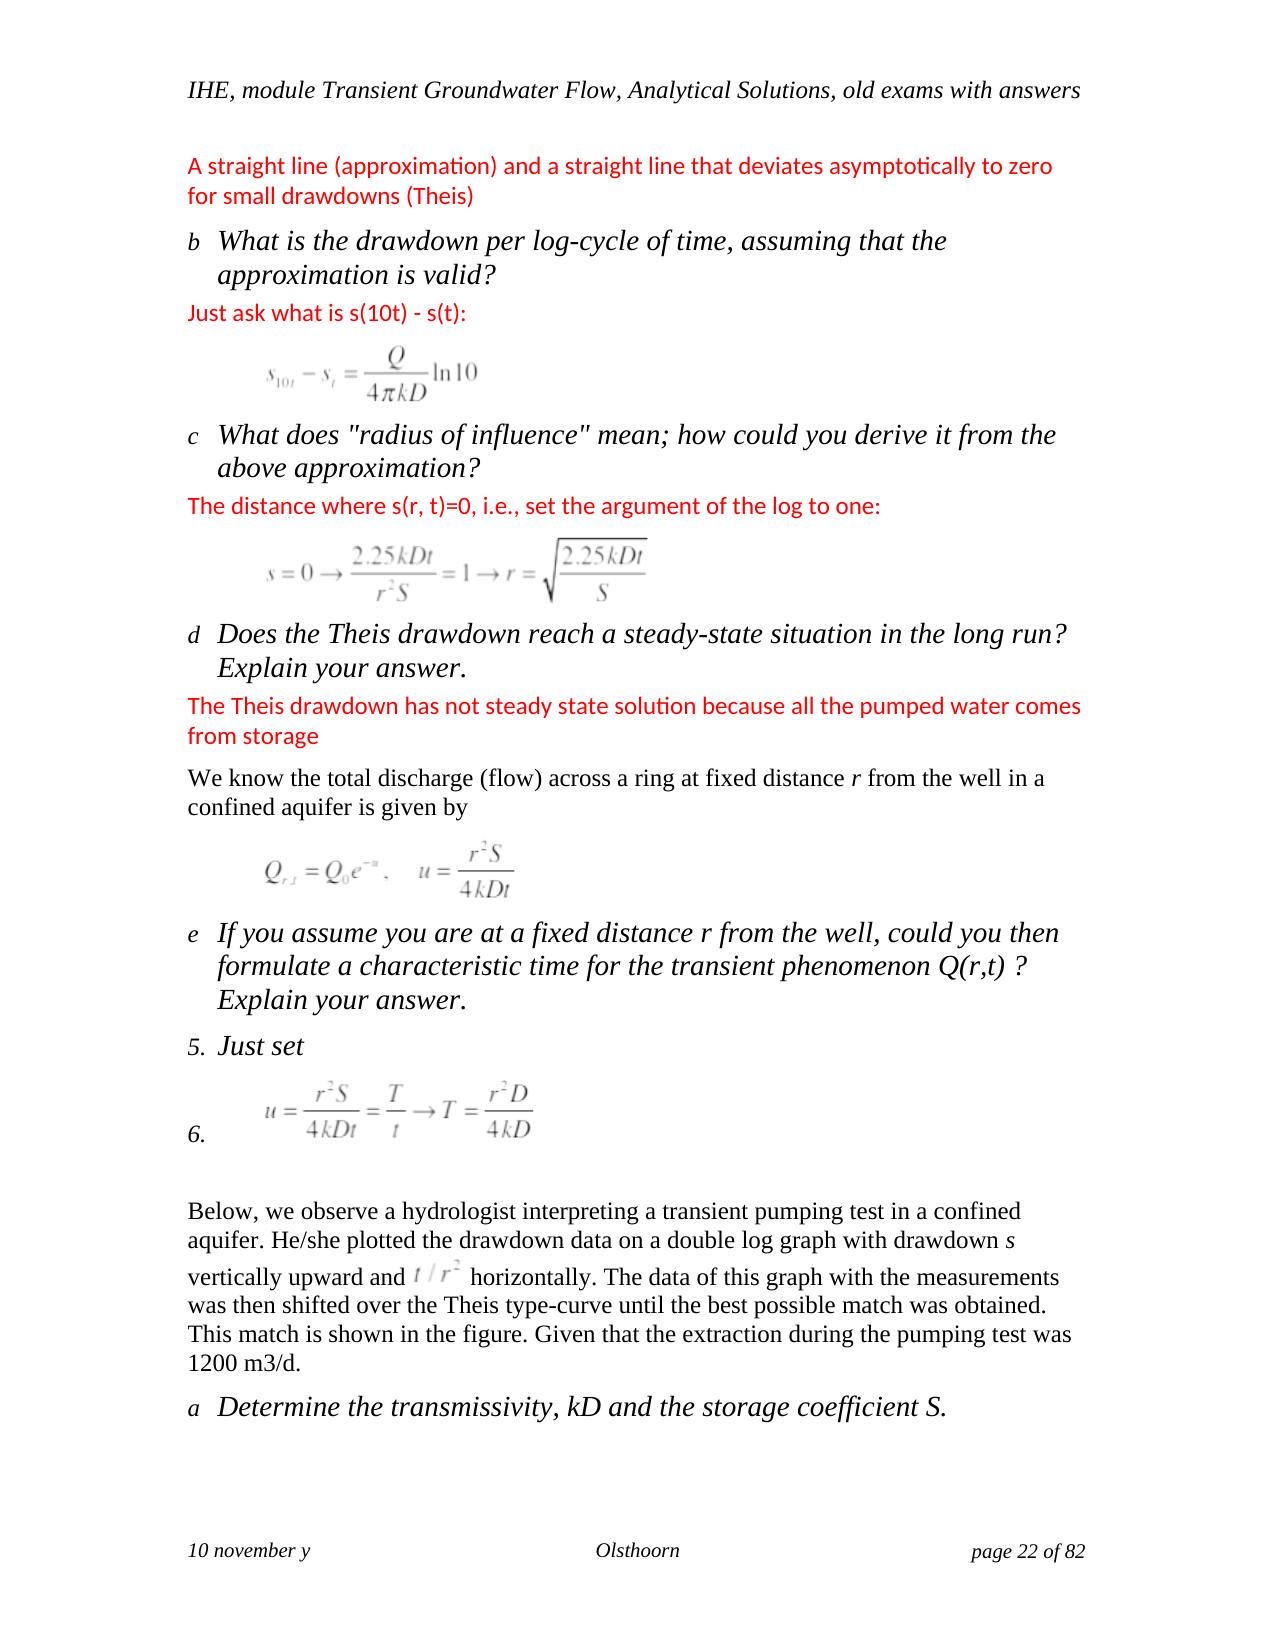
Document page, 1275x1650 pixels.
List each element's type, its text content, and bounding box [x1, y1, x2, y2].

list Just set [187, 1028, 1087, 1061]
text The distance where s(r, t)=0, i.e., set the argument of the log to one: [187, 490, 1087, 521]
list Determine the transmissivity, kD and the storage coefficient S. [187, 1389, 1087, 1423]
list If you assume you are at a fixed distance r from the well, could you then formulate a characteristic time for the transient phenomenon Q(r,t) ? Explain your answer. [187, 915, 1087, 1015]
text Just ask what is s(10t) - s(t): [187, 297, 1087, 327]
text A straight line (approximation) and a straight line that deviates asymptotically to zero for small drawdowns (Theis) [187, 150, 1087, 211]
text The Theis drawdown has not steady state solution because all the pumped water comes from storage [187, 690, 1087, 751]
list What is the drawdown per log-cycle of time, assuming that the approximation is valid? [187, 223, 1087, 291]
text Below, we observe a hydrologist interpreting a transient pumping test in a confined aquifer. He/she plotted the drawdown data on a double log graph with drawdown s vertically upward and horizontally. The data of this graph with the measurements was then shifted over the Theis type-curve until the best possible match was obtained. This match is shown in the figure. Given that the extraction during the pumping test was 1200 m3/d. [187, 1196, 1087, 1377]
list What does "radius of influence" mean; how could you derive it from the above approximation? [187, 417, 1087, 484]
list Does the Theis drawdown reach a steady-state situation in the long run? Explain your answer. [187, 617, 1087, 684]
text We know the total discharge (flow) across a ring at fixed distance r from the well in a confined aquifer is given by [187, 763, 1087, 821]
